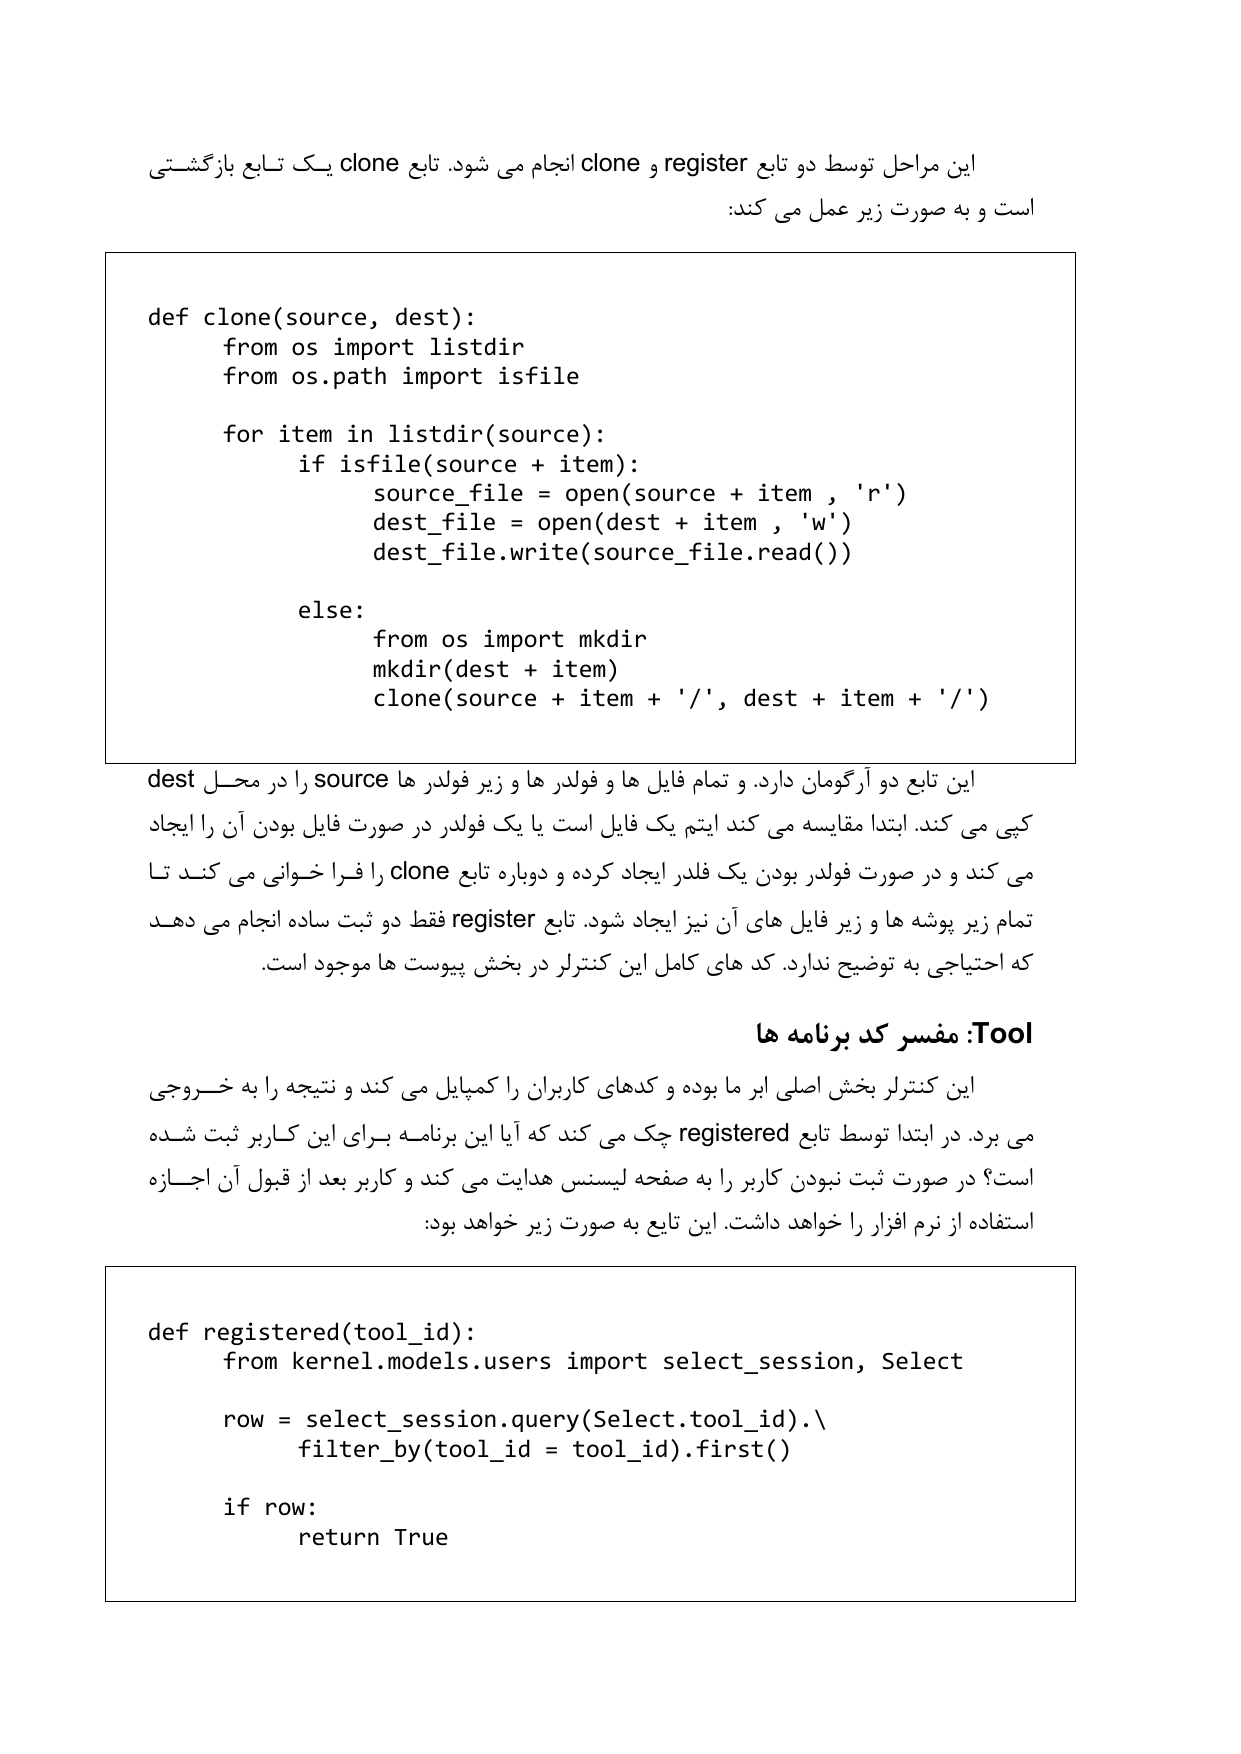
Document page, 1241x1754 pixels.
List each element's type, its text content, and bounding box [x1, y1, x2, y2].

subtitle Tool: مفسر کد برنامه ها [148, 1016, 1033, 1055]
text return True [106, 1471, 1075, 1601]
text dest_file.write(source_file.read()) [148, 537, 1033, 566]
text این کنترلر بخش اصلی ابر ما بوده و کدهای کاربران را کمپایل می کند و نتیجه را به خروجی می برد. در ابتدا توسط تابع registered چک می کند که آیا این برنامه برای این کاربر ثبت شده است؟ در صورت ثبت نبودن کاربر را به صفحه لیسنس هدایت می کند و کاربر بعد از قبول آن اجازه استفاده از نرم افزار را خواهد داشت. این تایع به صورت زیر خواهد بود: [148, 1074, 1033, 1239]
text این تابع دو آرگومان دارد. و تمام فایل ها و فولدر ها و زیر فولدر ها source را در محل dest کپی می کند. ابتدا مقایسه می کند ایتم یک فایل است یا یک فولدر در صورت فایل بودن آن را ایجاد می کند و در صورت فولدر بودن یک فلدر ایجاد کرده و دوباره تابع clone را فرا خوانی می کند تا تمام زیر پوشه ها و زیر فایل های آن نیز ایجاد شود. تابع register فقط دو ثبت ساده انجام می دهد که احتیاجی به توضیح ندارد. کد های کامل این کنترلر در بخش پیوست ها موجود است. [148, 764, 1033, 981]
text from kernel.models.users import select_session, Select [148, 1347, 1033, 1376]
text def registered(tool_id): [106, 1267, 1075, 1347]
text if isfile(source + item): [148, 449, 1033, 479]
text این مراحل توسط دو تابع register و clone انجام می شود. تابع clone یک تابع بازگشتی است و به صورت زیر عمل می کند: [148, 148, 1033, 225]
text row = select_session.query(Select.tool_id).\ [148, 1405, 1033, 1434]
text else: [148, 596, 1033, 625]
text from os import listdir [148, 332, 1033, 362]
text for item in listdir(source): [148, 420, 1033, 449]
text def clone(source, dest): [106, 253, 1075, 332]
text source_file = open(source + item , 'r') [148, 479, 1033, 508]
text from os.path import isfile [148, 362, 1033, 391]
text filter_by(tool_id = tool_id).first() [148, 1434, 1033, 1464]
text dest_file = open(dest + item , 'w') [148, 508, 1033, 537]
text clone(source + item + '/', dest + item + '/') [106, 632, 1075, 763]
